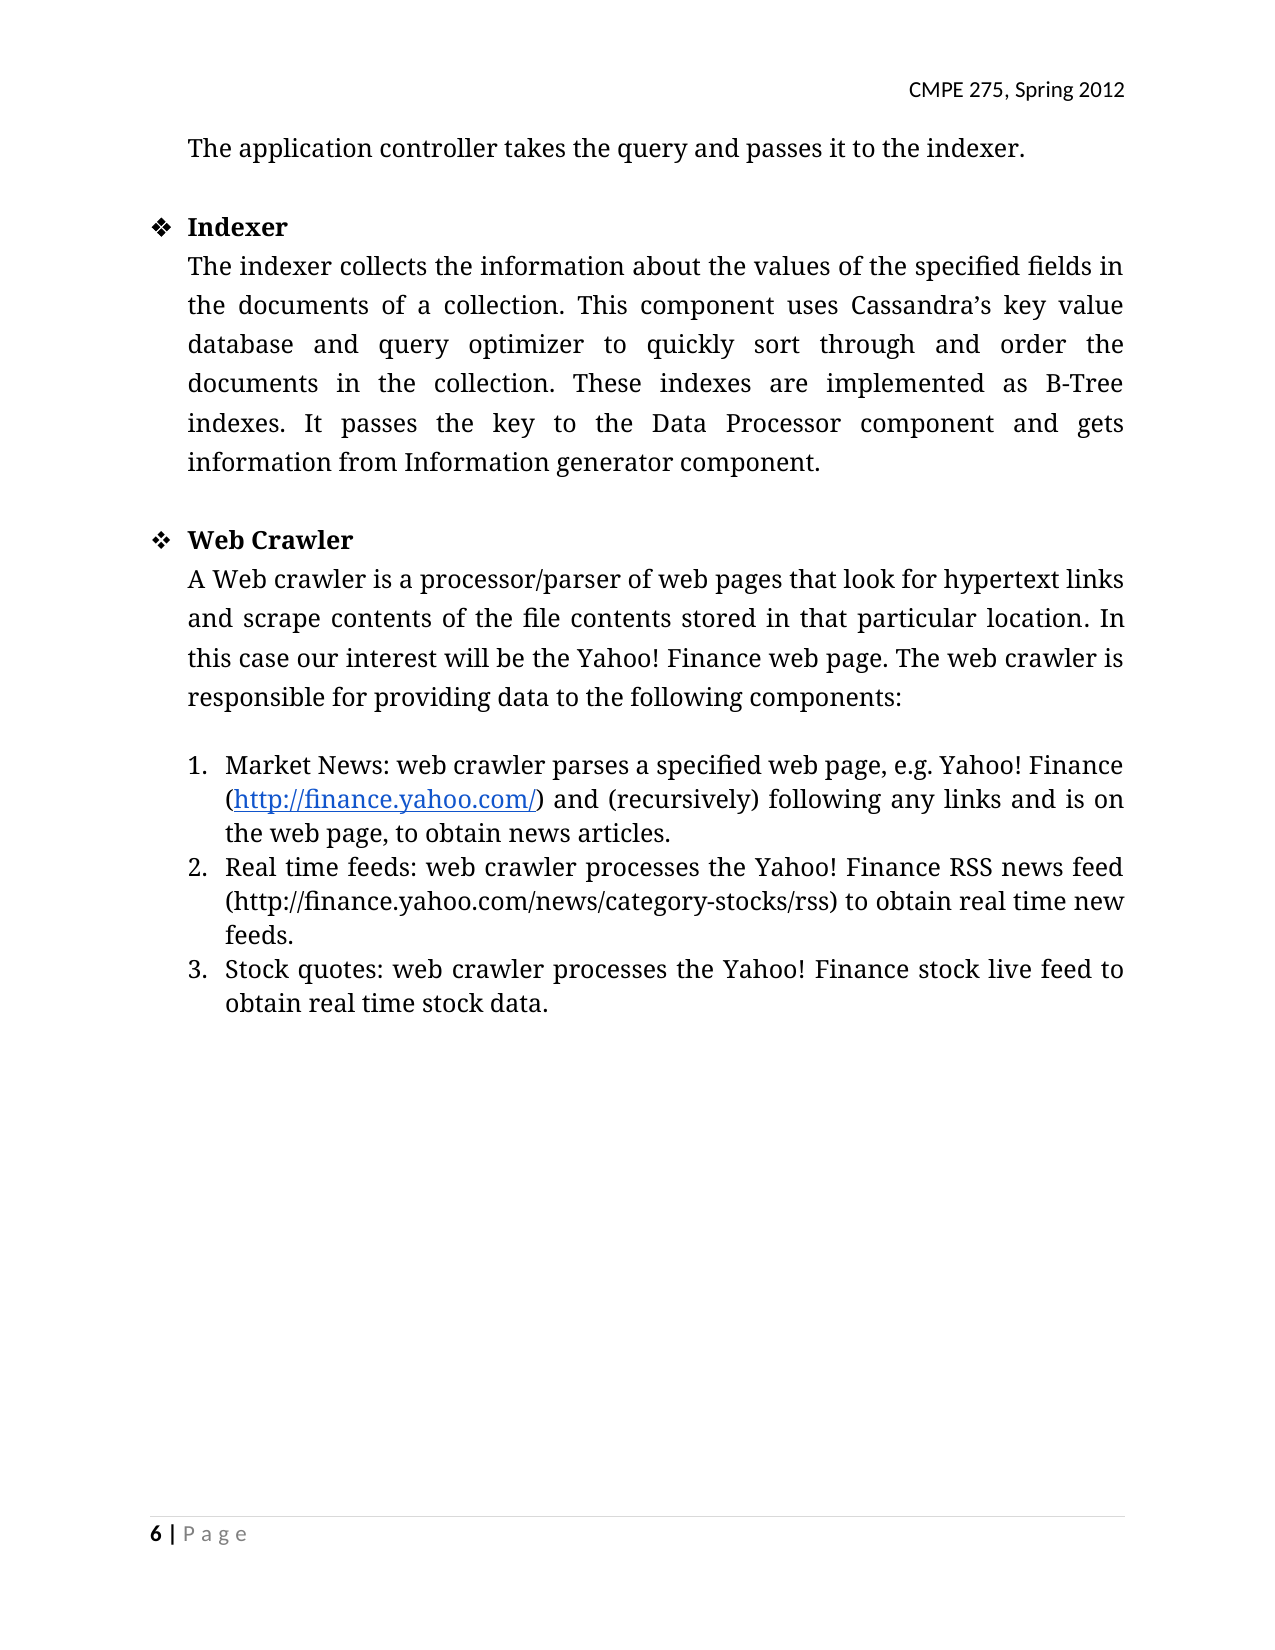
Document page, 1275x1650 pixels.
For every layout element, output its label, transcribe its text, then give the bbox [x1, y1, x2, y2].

list The application controller takes the query and passes it to the indexer. [187, 131, 1125, 165]
list Real time feeds: web crawler processes the Yahoo! Finance RSS news feed (http://finance.yahoo.com/news/category-stocks/rss) to obtain real time new feeds. [187, 850, 1125, 952]
list A Web crawler is a processor/parser of web pages that look for hypertext links and scrape contents of the file contents stored in that particular location. In this case our interest will be the Yahoo! Finance web page. The web crawler is responsible for providing data to the following components: [187, 562, 1125, 713]
list Stock quotes: web crawler processes the Yahoo! Finance stock live feed to obtain real time stock data. [187, 952, 1125, 1020]
list Indexer [150, 209, 1125, 243]
list Market News: web crawler parses a specified web page, e.g. Yahoo! Finance (http://finance.yahoo.com/) and (recursively) following any links and is on the web page, to obtain news articles. [187, 748, 1125, 850]
list The indexer collects the information about the values of the specified fields in the documents of a collection. This component uses Cassandra’s key value database and query optimizer to quickly sort through and order the documents in the collection. These indexes are implemented as B-Tree indexes. It passes the key to the Data Processor component and gets information from Information generator component. [187, 248, 1125, 478]
list Web Crawler [150, 523, 1125, 557]
